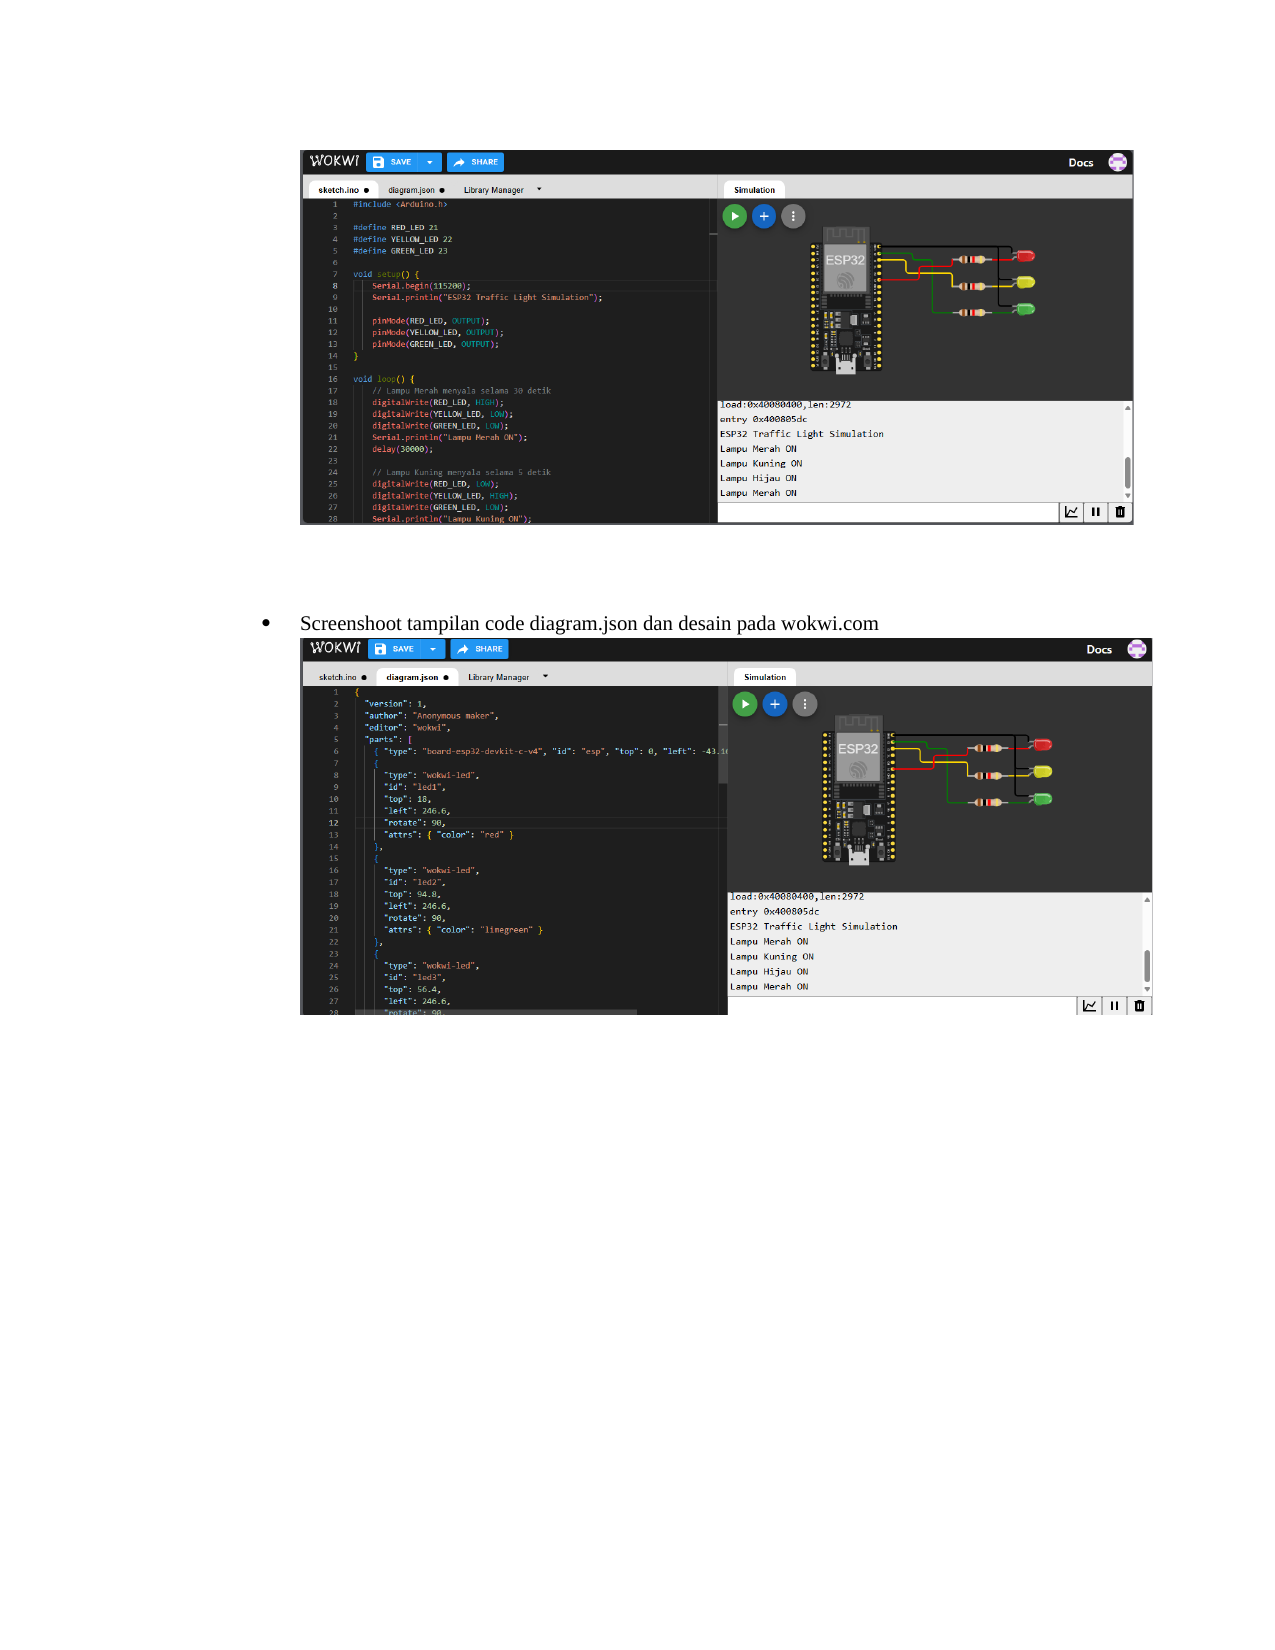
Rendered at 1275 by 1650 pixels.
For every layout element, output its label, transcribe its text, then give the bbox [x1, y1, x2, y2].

picture [300, 150, 1134, 525]
picture [300, 638, 1153, 1015]
list Screenshoot tampilan code diagram.json dan desain pada wokwi.com [262, 611, 1125, 635]
